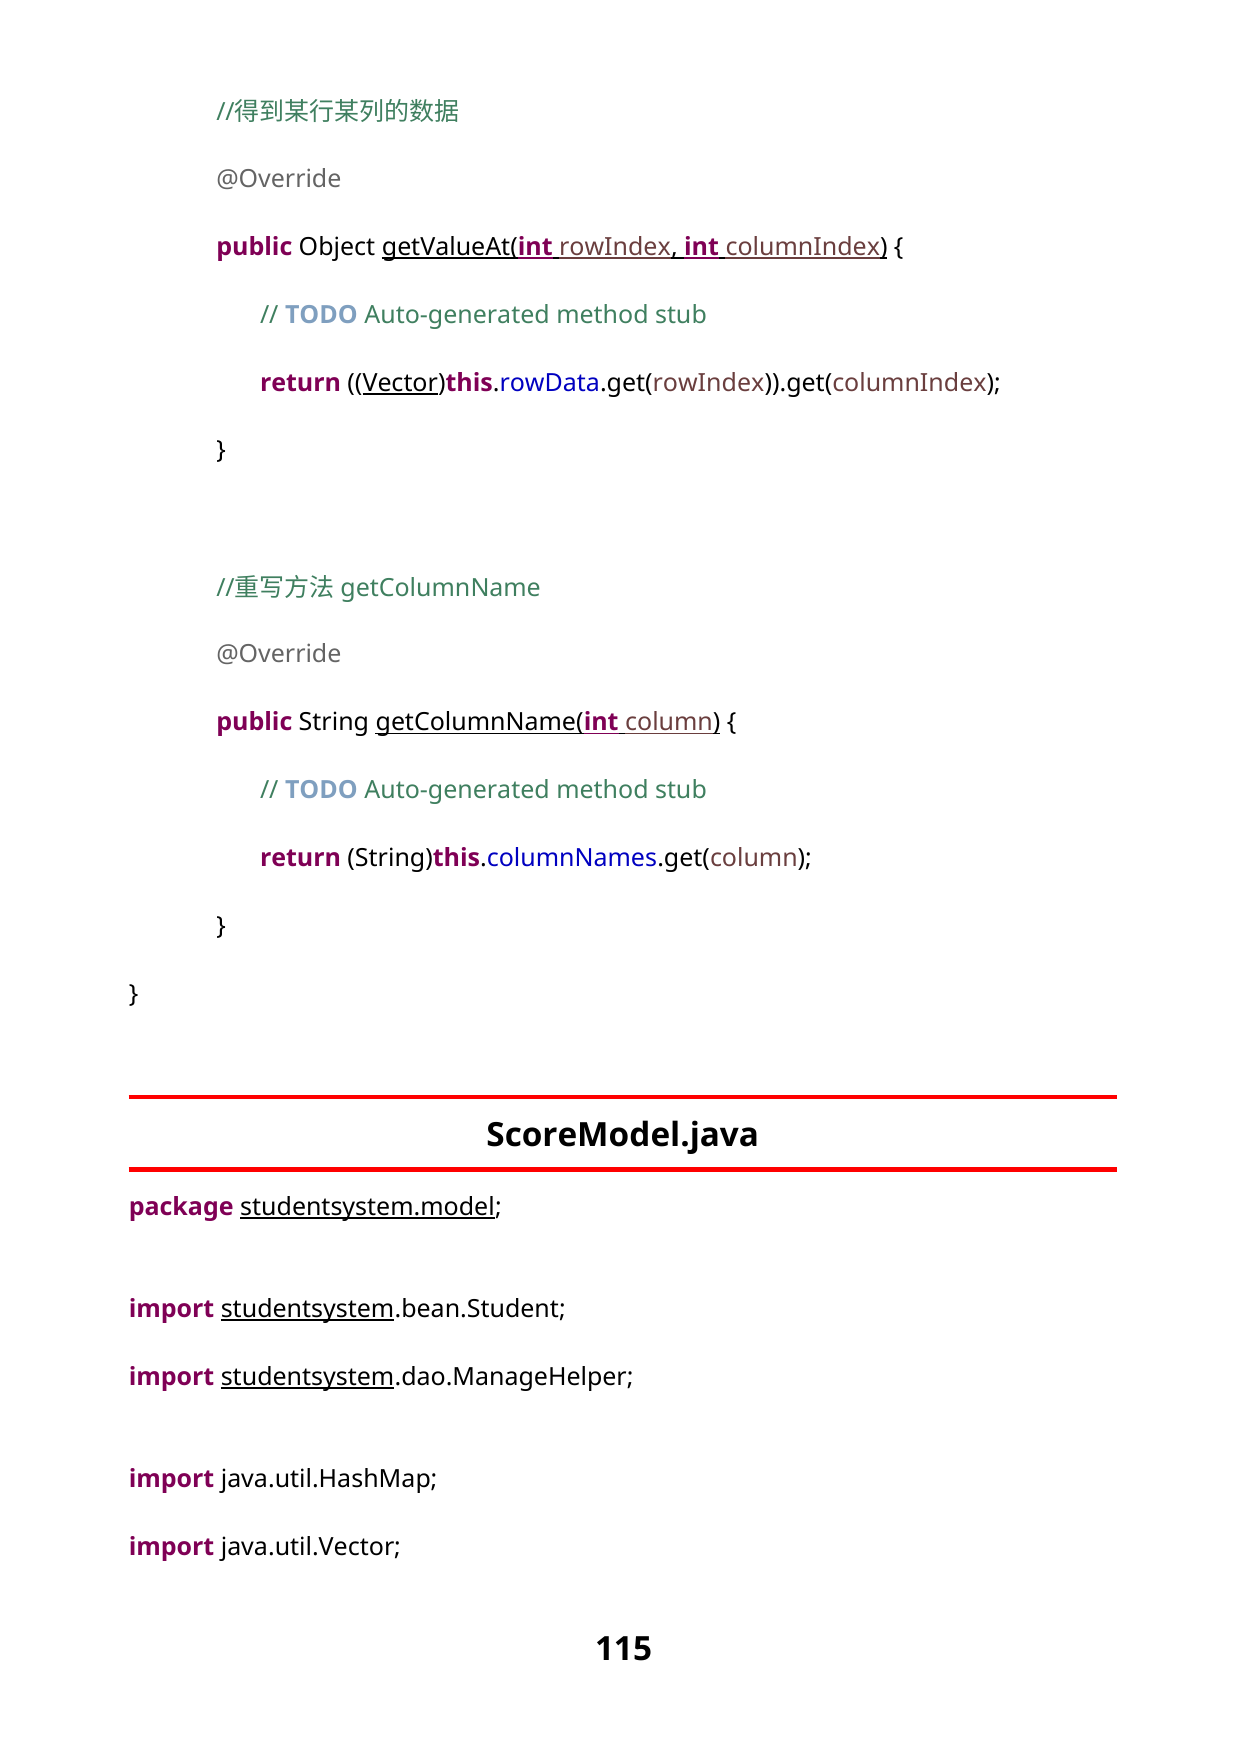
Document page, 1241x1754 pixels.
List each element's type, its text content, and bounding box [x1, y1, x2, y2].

text return (String)this.columnNames.get(column); [128, 823, 1118, 891]
text // TODO Auto-generated method stub [128, 279, 1118, 347]
text //得到某行某列的数据 [128, 76, 1118, 144]
text @Override [128, 619, 1118, 687]
text // TODO Auto-generated method stub [128, 755, 1118, 823]
text import studentsystem.bean.Student; [128, 1274, 1118, 1342]
text return ((Vector)this.rowData.get(rowIndex)).get(columnIndex); [128, 347, 1118, 415]
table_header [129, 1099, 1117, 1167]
text package studentsystem.model; [128, 1172, 1118, 1240]
text @Override [128, 144, 1118, 212]
text import java.util.HashMap; [128, 1443, 1118, 1511]
text import java.util.Vector; [128, 1511, 1118, 1579]
text } [128, 415, 1118, 483]
text public String getColumnName(int column) { [128, 687, 1118, 755]
text } [128, 891, 1118, 959]
text import studentsystem.dao.ManageHelper; [128, 1342, 1118, 1409]
text } [128, 959, 1118, 1027]
text public Object getValueAt(int rowIndex, int columnIndex) { [128, 212, 1118, 279]
text //重写方法 getColumnName [128, 551, 1118, 619]
